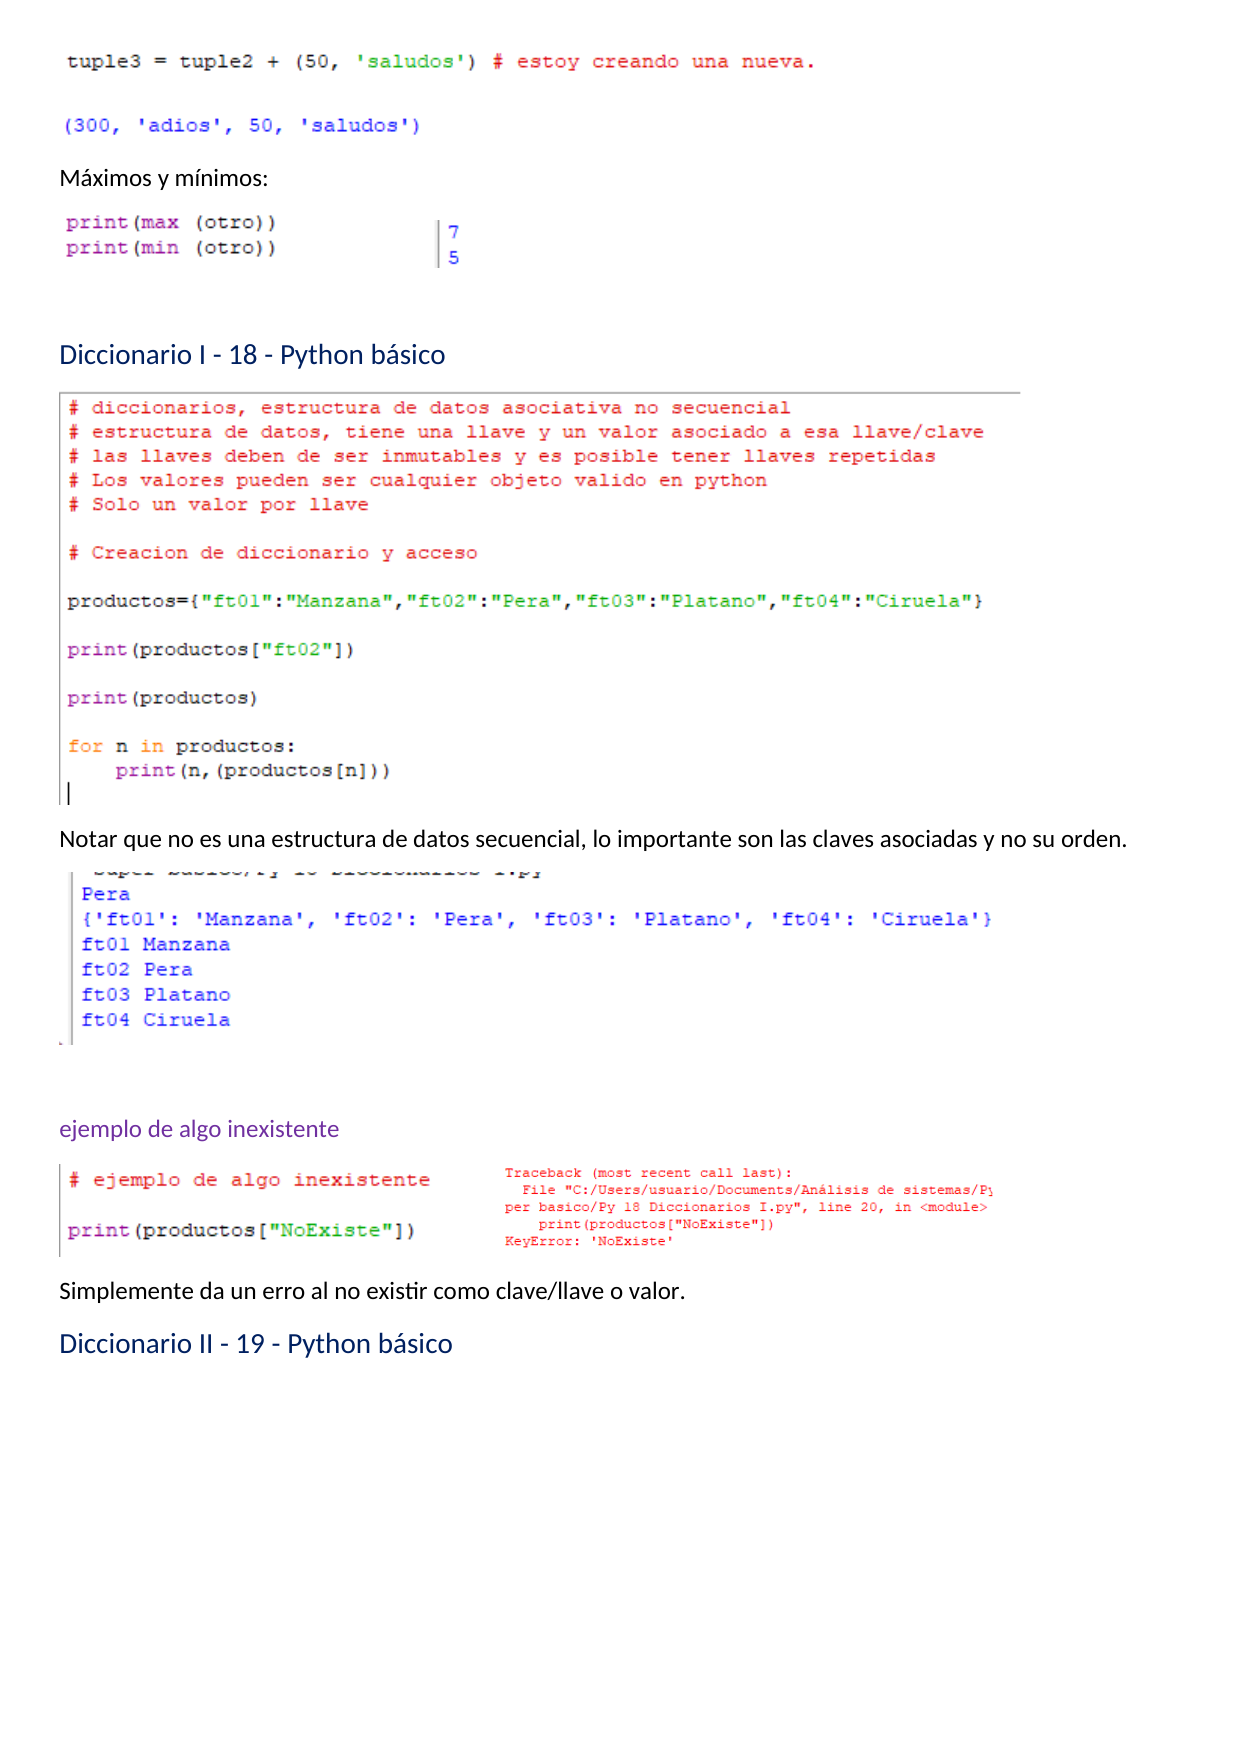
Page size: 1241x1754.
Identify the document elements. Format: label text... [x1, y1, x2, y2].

text ejemplo de algo inexistente [59, 1113, 1181, 1143]
picture [501, 1162, 993, 1257]
picture [59, 872, 1005, 1045]
text Máximos y mínimos: [59, 162, 1181, 192]
text Simplemente da un erro al no existir como clave/llave o valor. [59, 1276, 1181, 1306]
picture [59, 391, 1021, 805]
text Diccionario I - 18 - Python básico [59, 336, 1181, 372]
picture [427, 220, 514, 268]
text Diccionario II - 19 - Python básico [59, 1325, 1181, 1361]
picture [59, 44, 833, 93]
text Notar que no es una estructura de datos secuencial, lo importante son las claves asociadas y no su orden. [59, 823, 1181, 853]
picture [59, 1164, 464, 1257]
picture [59, 211, 300, 268]
picture [59, 111, 430, 143]
